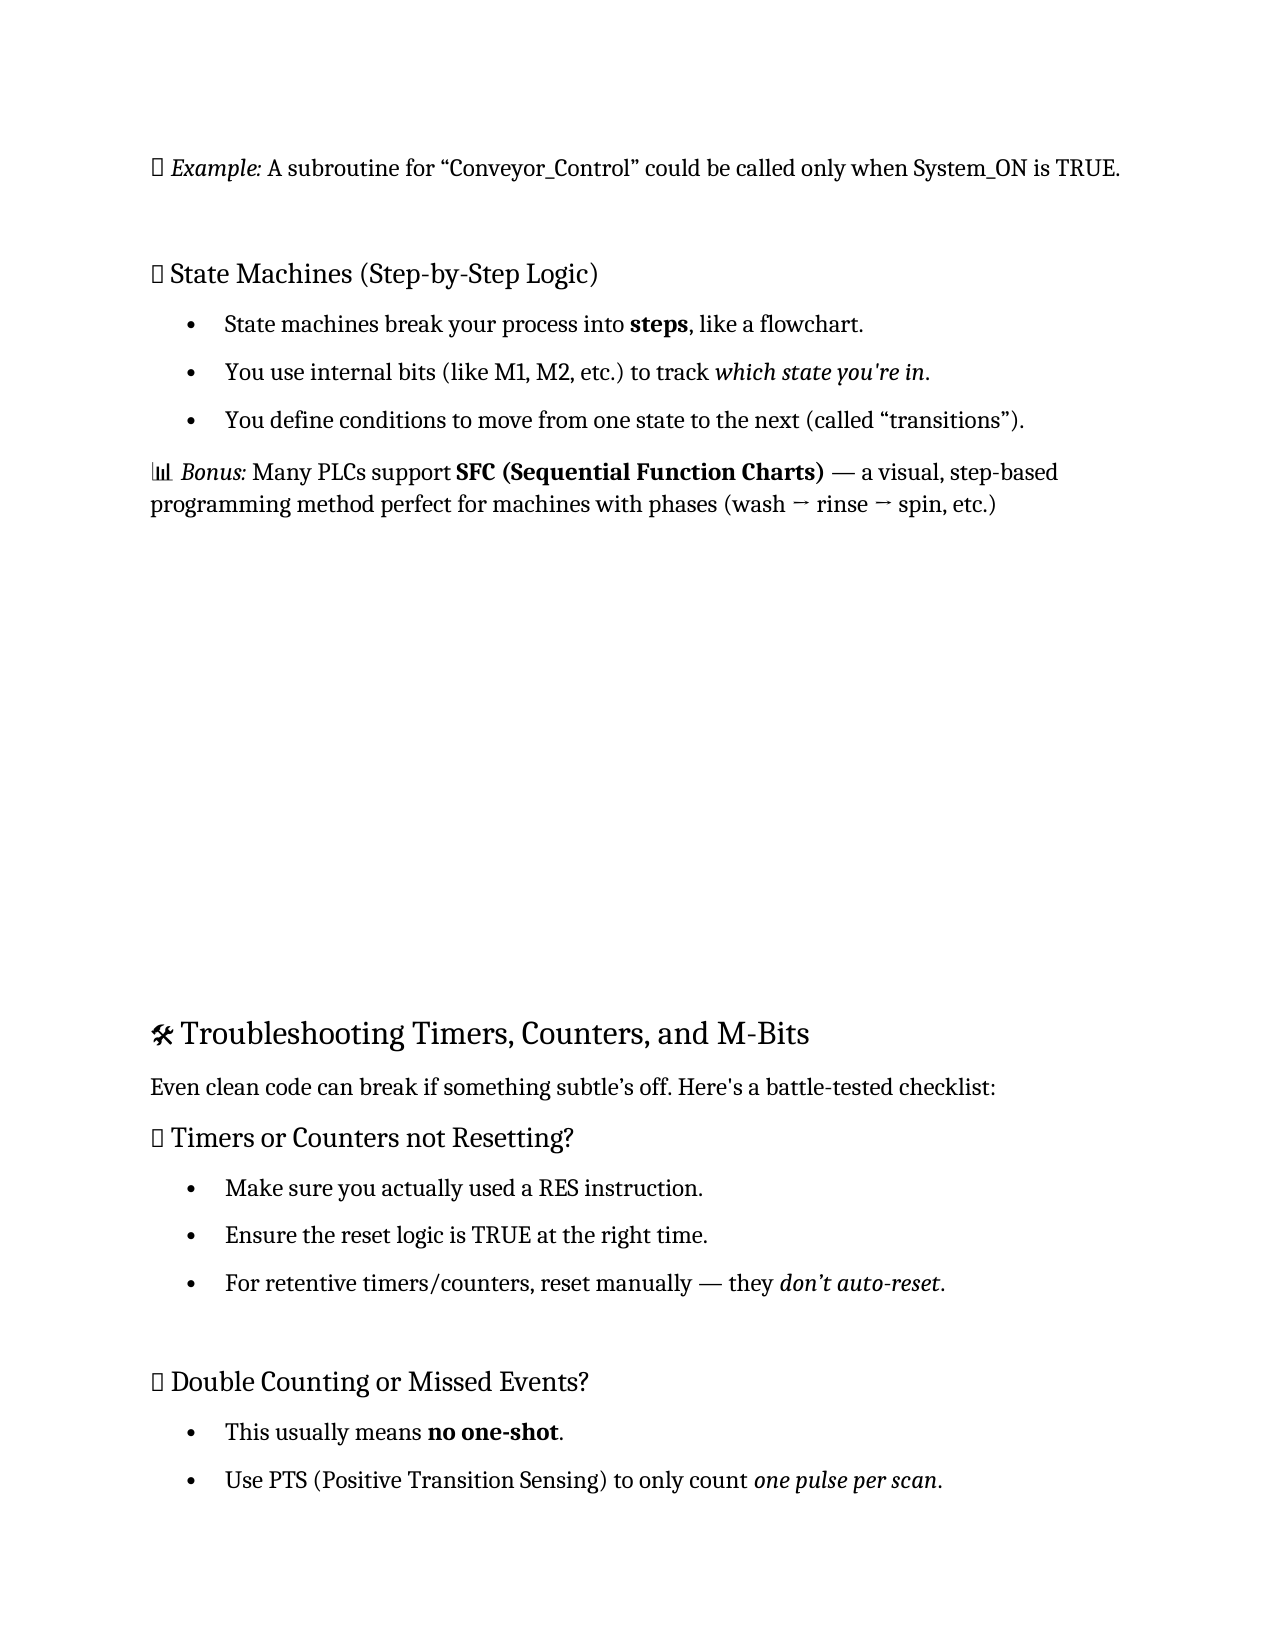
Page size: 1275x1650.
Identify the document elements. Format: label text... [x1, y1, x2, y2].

text Even clean code can break if something subtle’s off. Here's a battle-tested checklist: [150, 1073, 1125, 1101]
text 📊 Bonus: Many PLCs support SFC (Sequential Function Charts) — a visual, step-based programming method perfect for machines with phases (wash → rinse → spin, etc.) [150, 453, 1125, 518]
list For retentive timers/counters, reset manually — they don’t auto-reset. [187, 1269, 1125, 1298]
text ❌ Timers or Counters not Resetting? [150, 1120, 1125, 1154]
text 🧠 State Machines (Step-by-Step Logic) [150, 257, 1125, 291]
text 🔁 Double Counting or Missed Events? [150, 1364, 1125, 1399]
text 🛠️ Troubleshooting Timers, Counters, and M-Bits [150, 1014, 1125, 1053]
list You use internal bits (like M1, M2, etc.) to track which state you're in. [187, 358, 1125, 387]
text 📌 Example: A subroutine for “Conveyor_Control” could be called only when System_ON is TRUE. [150, 150, 1125, 184]
list You define conditions to move from one state to the next (called “transitions”). [187, 406, 1125, 434]
list Ensure the reset logic is TRUE at the right time. [187, 1221, 1125, 1250]
list State machines break your process into steps, like a flowchart. [187, 310, 1125, 339]
list This usually means no one-shot. [187, 1418, 1125, 1447]
list Use PTS (Positive Transition Sensing) to only count one pulse per scan. [187, 1466, 1125, 1494]
list Make sure you actually used a RES instruction. [187, 1174, 1125, 1202]
